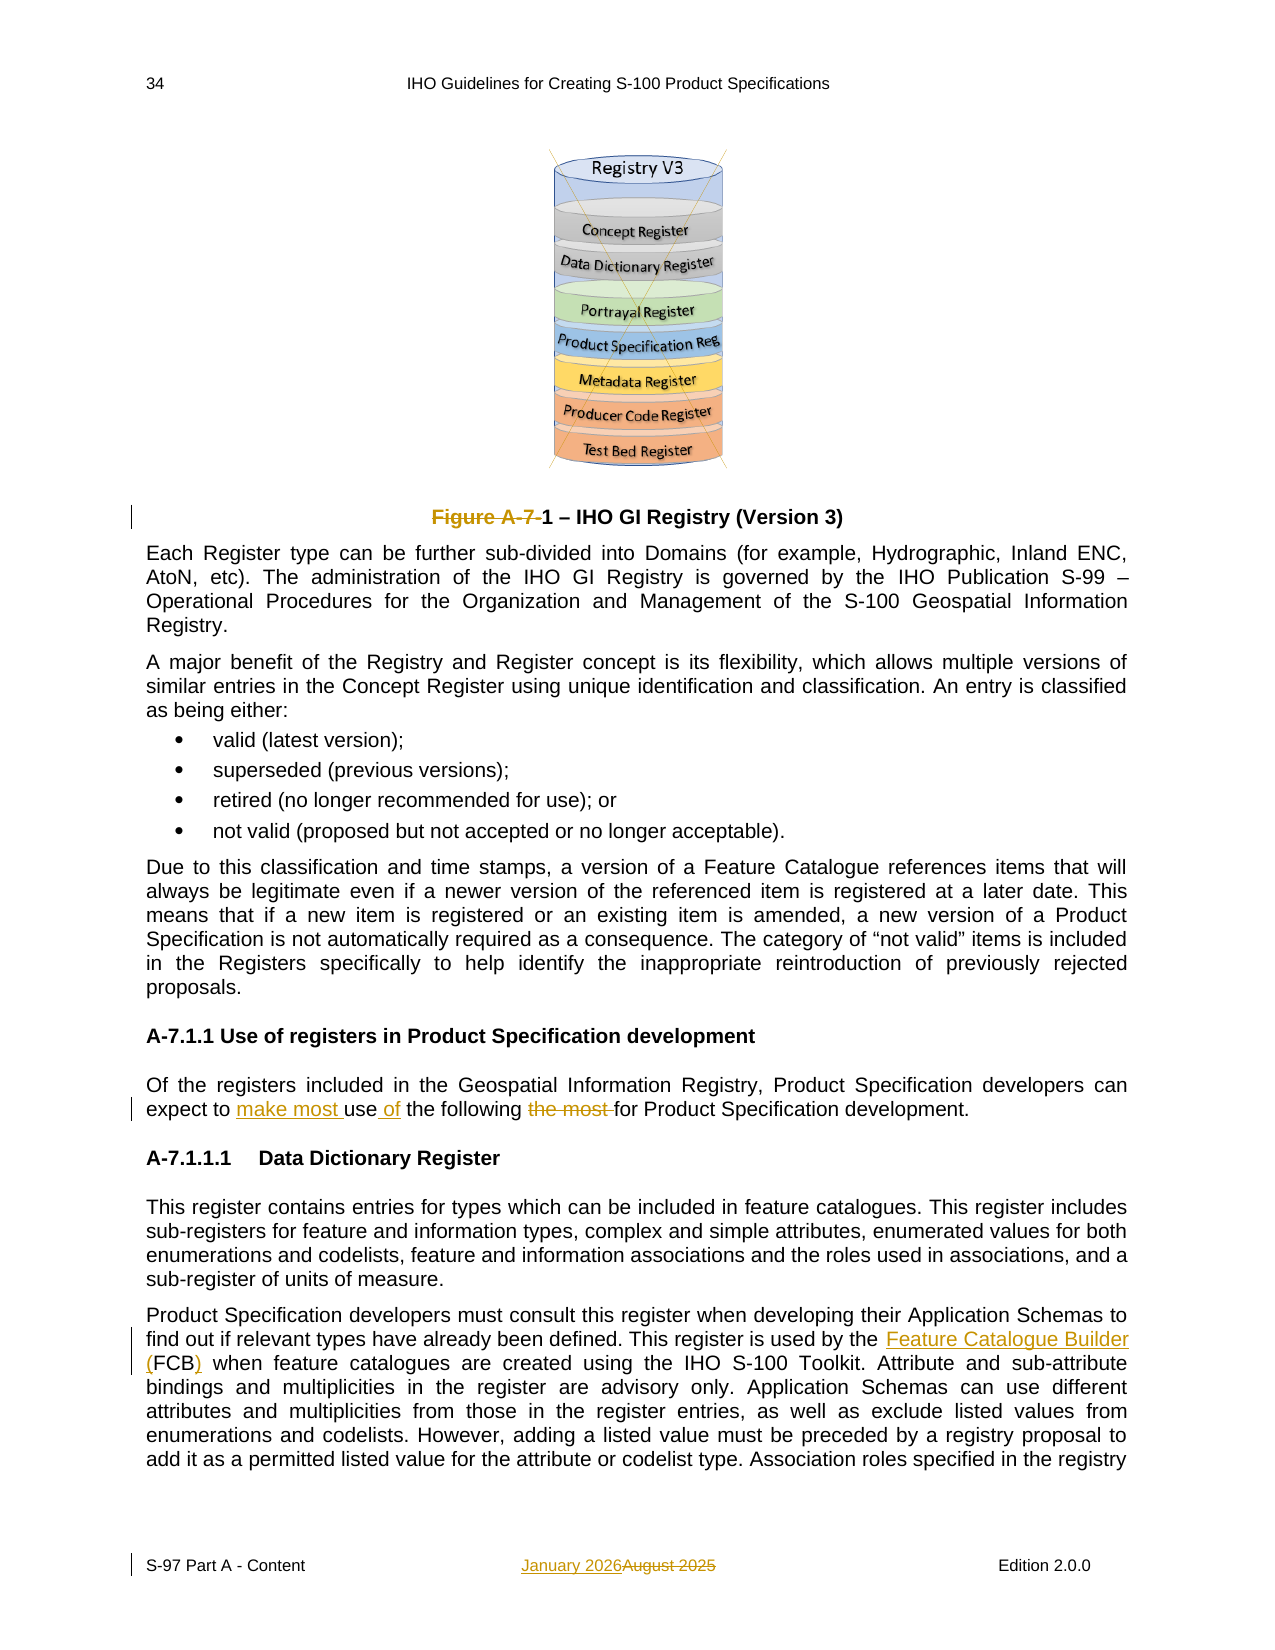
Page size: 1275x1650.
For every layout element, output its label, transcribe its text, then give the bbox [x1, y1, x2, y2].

picture [549, 152, 637, 466]
list Each Register type can be further sub-divided into Domains (for example, Hydrographic, Inland ENC, AtoN, etc). The administration of the IHO GI Registry is governed by the IHO Publication S-99 – Operational Procedures for the Organization and Management of the S-100 Geospatial Information Registry. [146, 541, 1129, 637]
subtitle Data Dictionary Register [146, 1146, 1129, 1170]
list valid (latest version); [175, 728, 1129, 752]
list Due to this classification and time stamps, a version of a Feature Catalogue references items that will always be legitimate even if a newer version of the referenced item is registered at a later date. This means that if a new item is registered or an existing item is amended, a new version of a Product Specification is not automatically required as a consequence. The category of “not valid” items is included in the Registers specifically to help identify the inappropriate reintroduction of previously rejected proposals. [146, 855, 1129, 999]
picture [550, 149, 726, 306]
subtitle Use of registers in Product Specification development [146, 1024, 1129, 1048]
text Of the registers included in the Geospatial Information Registry, Product Specification developers can expect to use the following for Product Specification development. [146, 1073, 1129, 1121]
list superseded (previous versions); [175, 758, 1129, 782]
picture [639, 151, 727, 466]
list A major benefit of the Registry and Register concept is its flexibility, which allows multiple versions of similar entries in the Concept Register using unique identification and classification. An entry is classified as being either: [146, 649, 1129, 721]
list retired (no longer recommended for use); or [175, 788, 1129, 812]
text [146, 1303, 1129, 1471]
text This register contains entries for types which can be included in feature catalogues. This register includes sub-registers for feature and information types, complex and simple attributes, enumerated values for both enumerations and codelists, feature and information associations and the roles used in associations, and a sub-register of units of measure. [146, 1195, 1129, 1291]
picture [550, 311, 726, 469]
list not valid (proposed but not accepted or no longer acceptable). [175, 818, 1129, 843]
